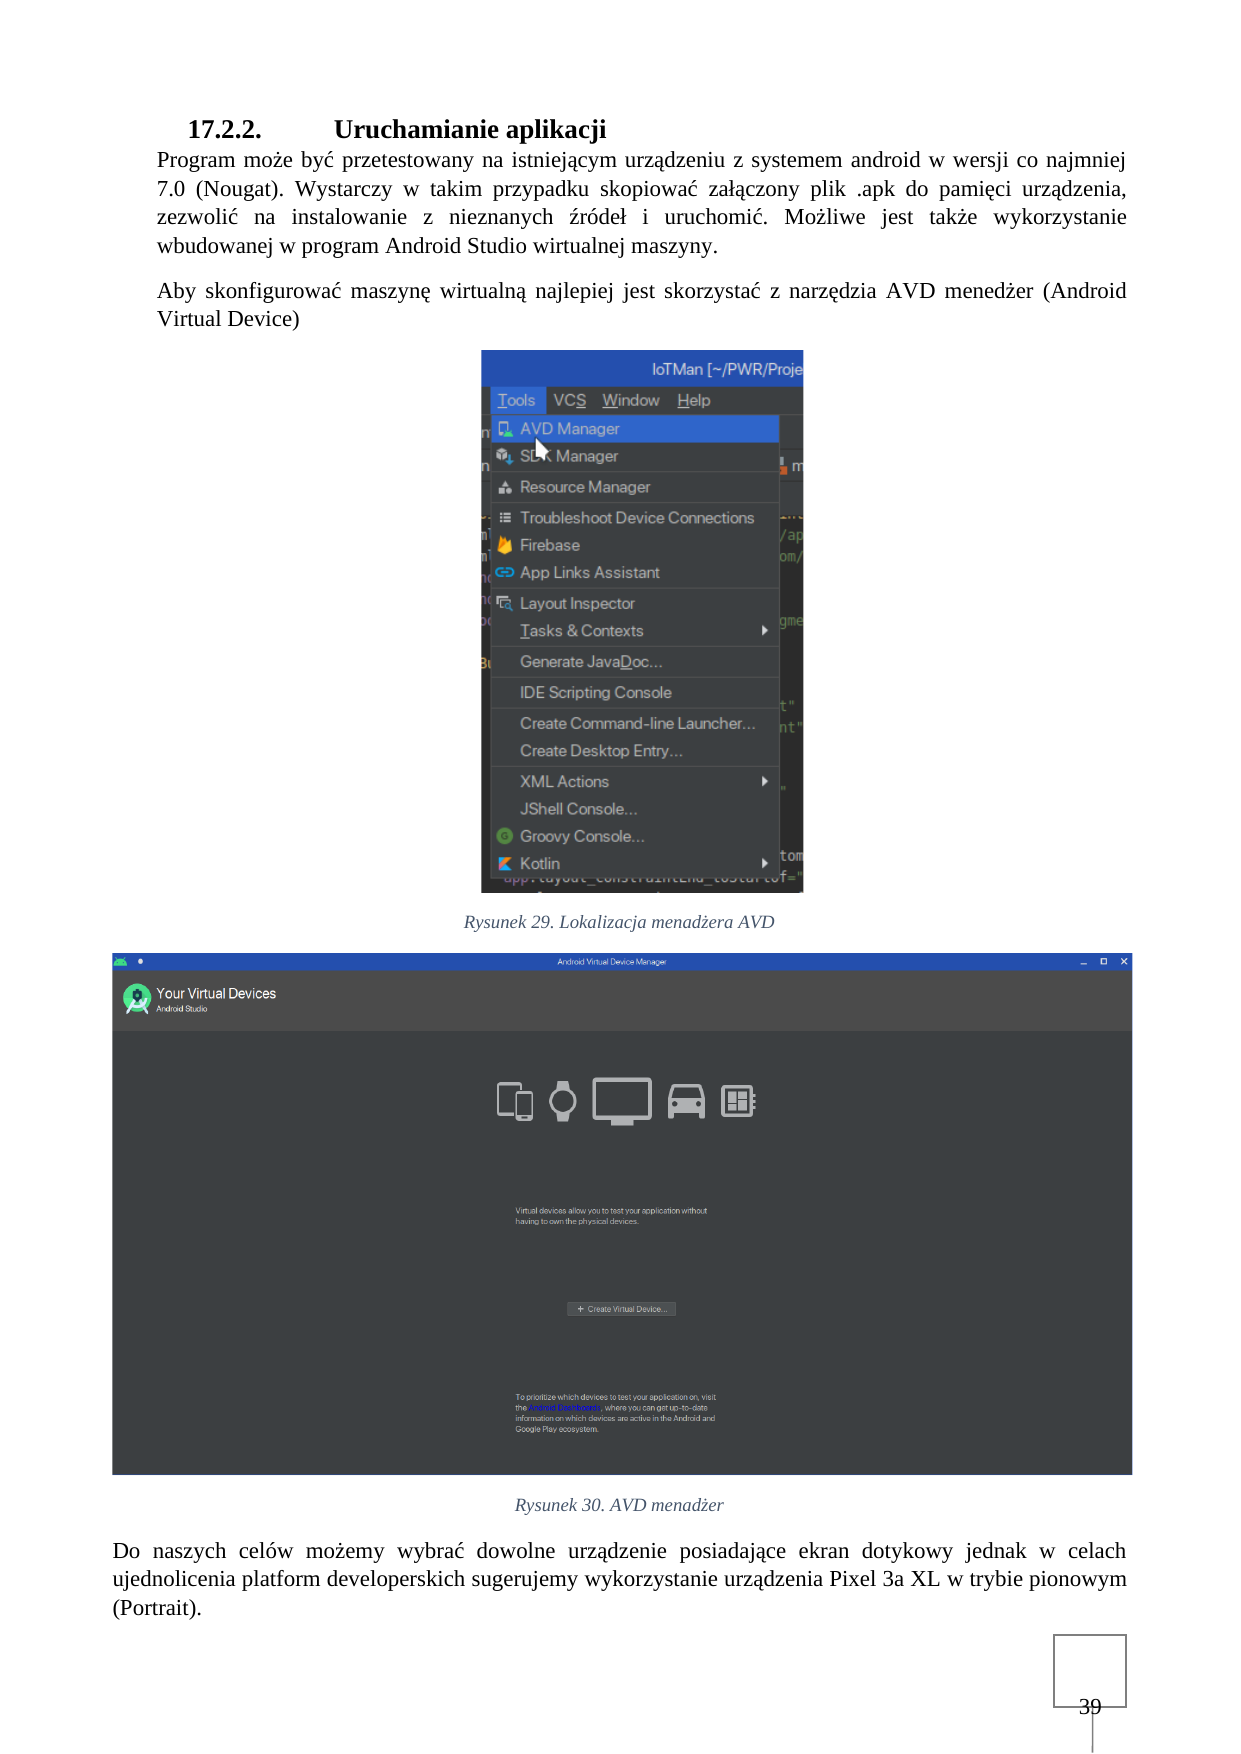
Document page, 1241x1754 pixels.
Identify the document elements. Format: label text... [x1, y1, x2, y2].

picture [481, 350, 804, 893]
text Program może być przetestowany na istniejącym urządzeniu z systemem android w wersji co najmniej 7.0 (Nougat). Wystarczy w takim przypadku skopiować załączony plik .apk do pamięci urządzenia, zezwolić na instalowanie z nieznanych źródeł i uruchomić. Możliwe jest także wykorzystanie wbudowanej w program Android Studio wirtualnej maszyny. [157, 146, 1128, 258]
subtitle Uruchamianie aplikacji [187, 113, 1128, 144]
text Do naszych celów możemy wybrać dowolne urządzenie posiadające ekran dotykowy jednak w celach ujednolicenia platform developerskich sugerujemy wykorzystanie urządzenia Pixel 3a XL w trybie pionowym (Portrait). [112, 1537, 1128, 1620]
text Aby skonfigurować maszynę wirtualną najlepiej jest skorzystać z narzędzia AVD menedżer (Android Virtual Device) [157, 277, 1128, 332]
picture [112, 953, 1133, 1476]
